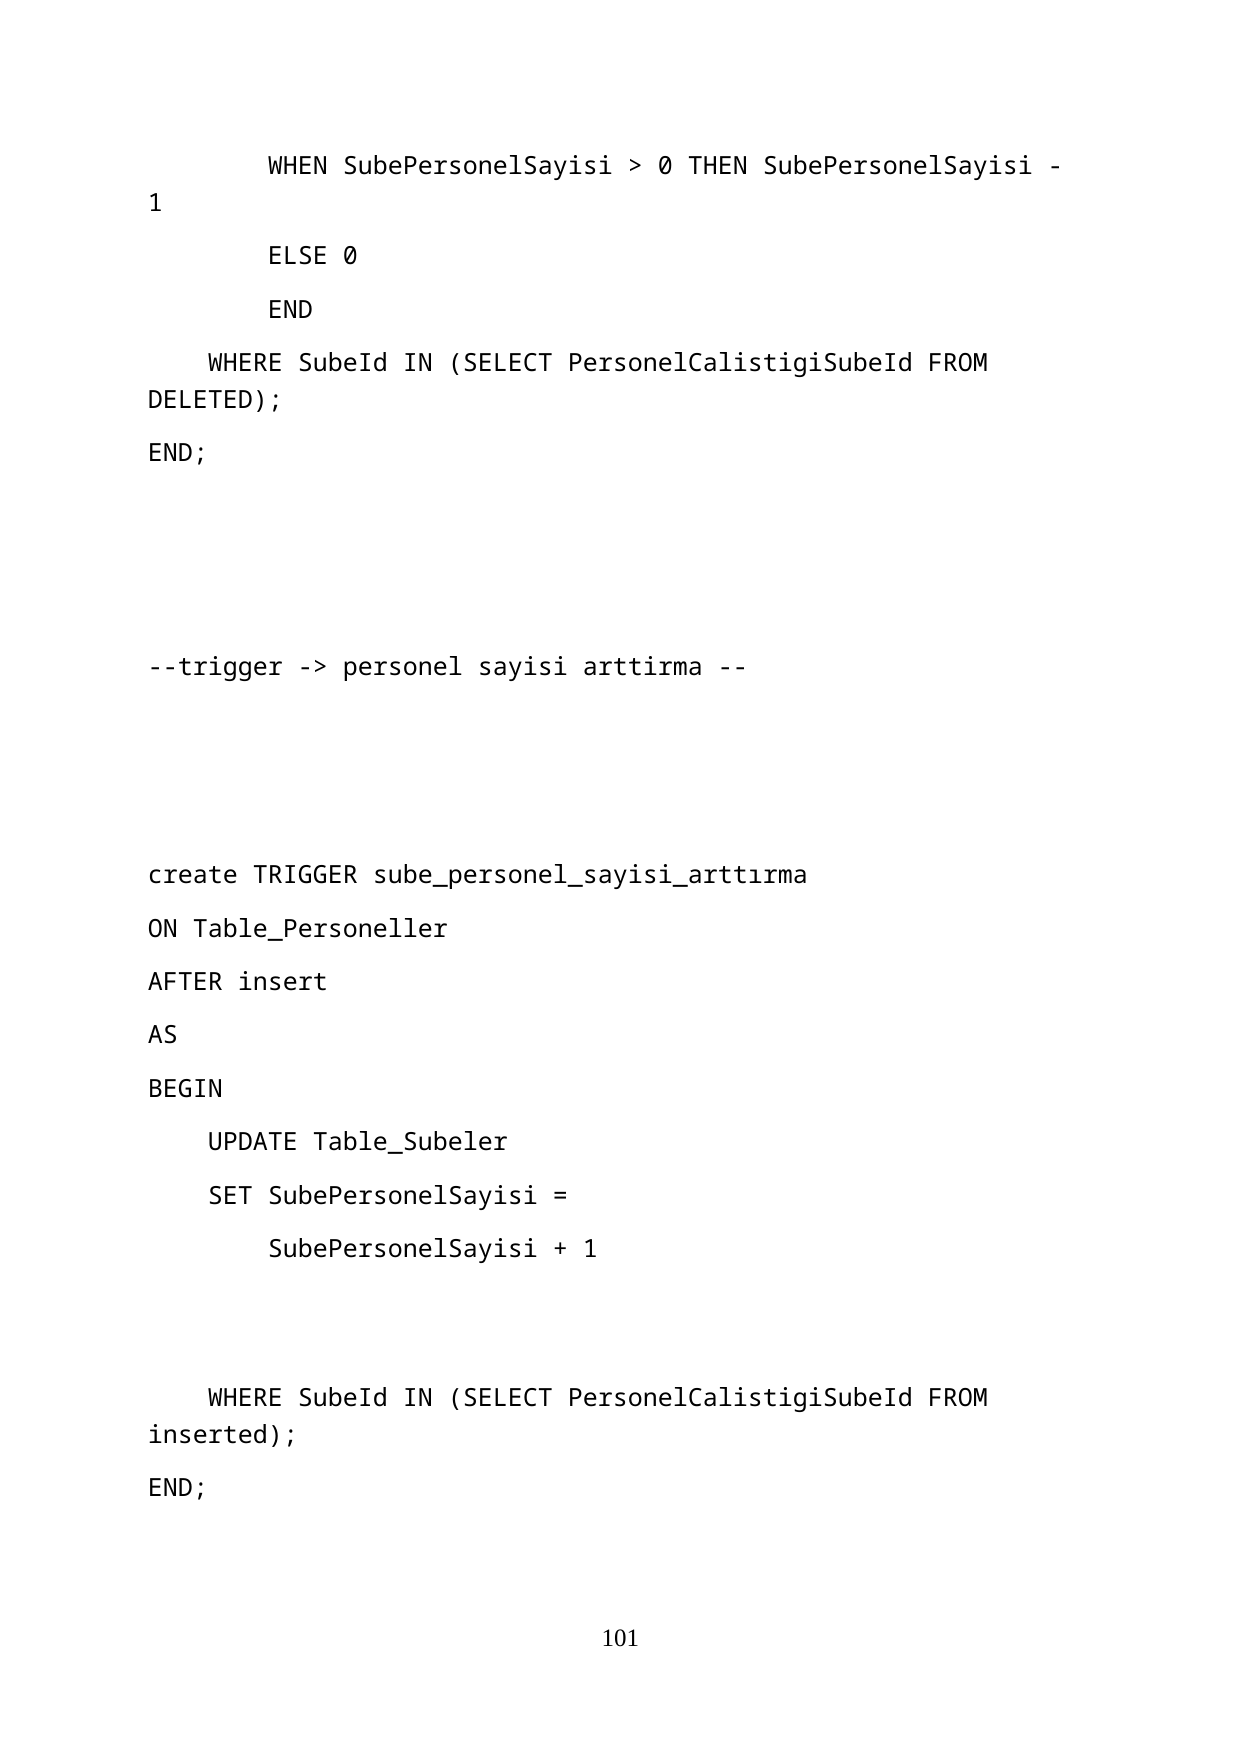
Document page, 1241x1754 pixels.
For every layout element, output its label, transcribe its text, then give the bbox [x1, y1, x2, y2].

text create TRIGGER sube_personel_sayisi_arttırma [148, 857, 1092, 891]
text END; [148, 435, 1092, 469]
text WHERE SubeId IN (SELECT PersonelCalistigiSubeId FROM DELETED); [148, 345, 1092, 416]
text WHERE SubeId IN (SELECT PersonelCalistigiSubeId FROM inserted); [148, 1380, 1092, 1451]
text SubePersonelSayisi + 1 [148, 1231, 1092, 1265]
text AFTER insert [148, 964, 1092, 998]
text --trigger -> personel sayisi arttirma -- [148, 649, 1092, 683]
text SET SubePersonelSayisi = [148, 1177, 1092, 1211]
text BEGIN [148, 1071, 1092, 1104]
text AS [148, 1017, 1092, 1051]
text ELSE 0 [148, 238, 1092, 272]
text END; [148, 1470, 1092, 1504]
text UPDATE Table_Subeler [148, 1124, 1092, 1158]
text WHEN SubePersonelSayisi > 0 THEN SubePersonelSayisi - 1 [148, 148, 1092, 218]
text END [148, 291, 1092, 325]
text ON Table_Personeller [148, 910, 1092, 944]
